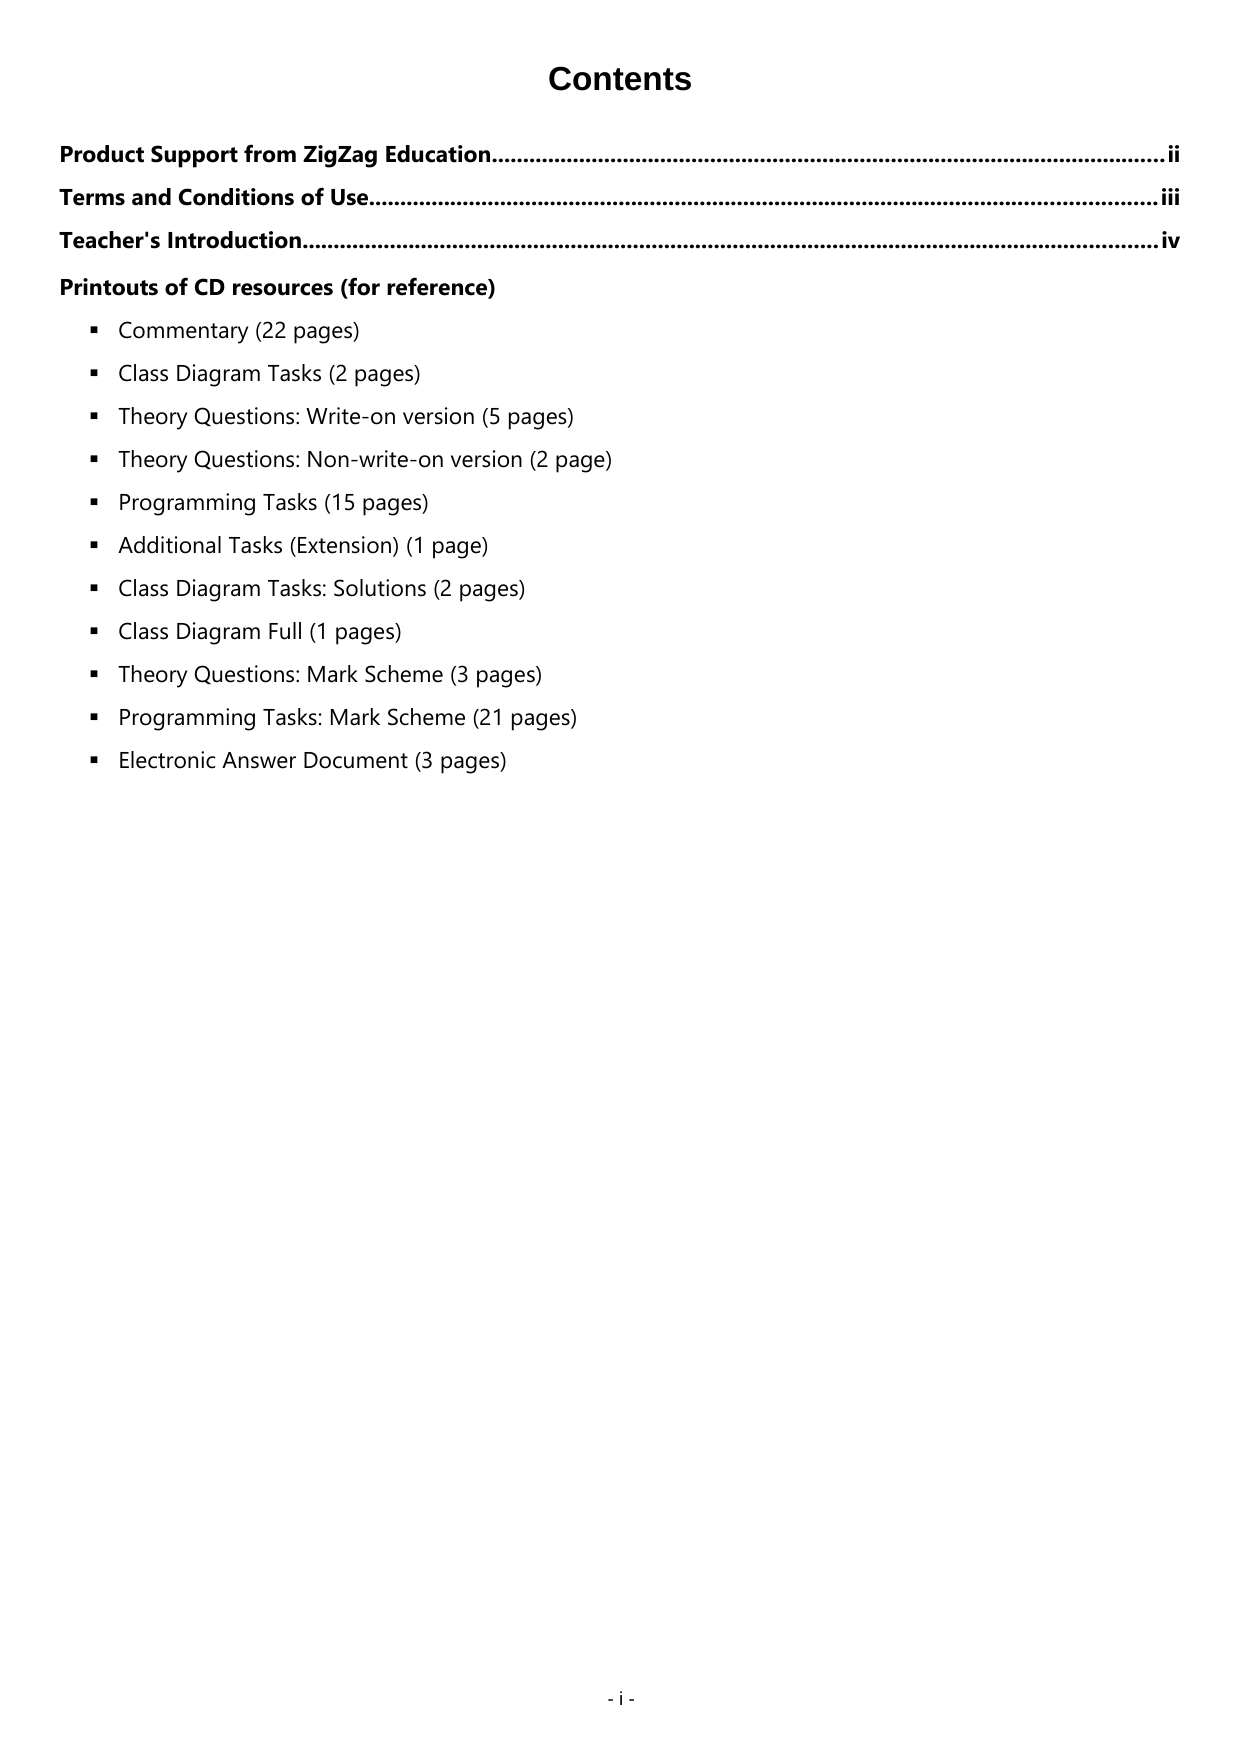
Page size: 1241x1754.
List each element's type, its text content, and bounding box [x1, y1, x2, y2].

text Theory Questions: Mark Scheme (3 pages) [59, 658, 1181, 689]
text Contents [59, 59, 1181, 97]
text Product Support from ZigZag Education ii [59, 138, 1181, 168]
text Terms and Conditions of Use iii [59, 181, 1181, 211]
text Class Diagram Tasks (2 pages) [59, 357, 1181, 387]
text Programming Tasks: Mark Scheme (21 pages) [59, 701, 1181, 732]
text Theory Questions: Non-write-on version (2 page) [59, 443, 1181, 473]
text Class Diagram Tasks: Solutions (2 pages) [59, 572, 1181, 603]
text Theory Questions: Write-on version (5 pages) [59, 400, 1181, 431]
text Printouts of CD resources (for reference) [59, 254, 1181, 301]
text Electronic Answer Document (3 pages) [59, 744, 1181, 775]
text Class Diagram Full (1 pages) [59, 615, 1181, 646]
text Additional Tasks (Extension) (1 page) [59, 529, 1181, 559]
text Programming Tasks (15 pages) [59, 486, 1181, 517]
text Commentary (22 pages) [59, 314, 1181, 344]
text Teacher's Introduction iv [59, 224, 1181, 254]
